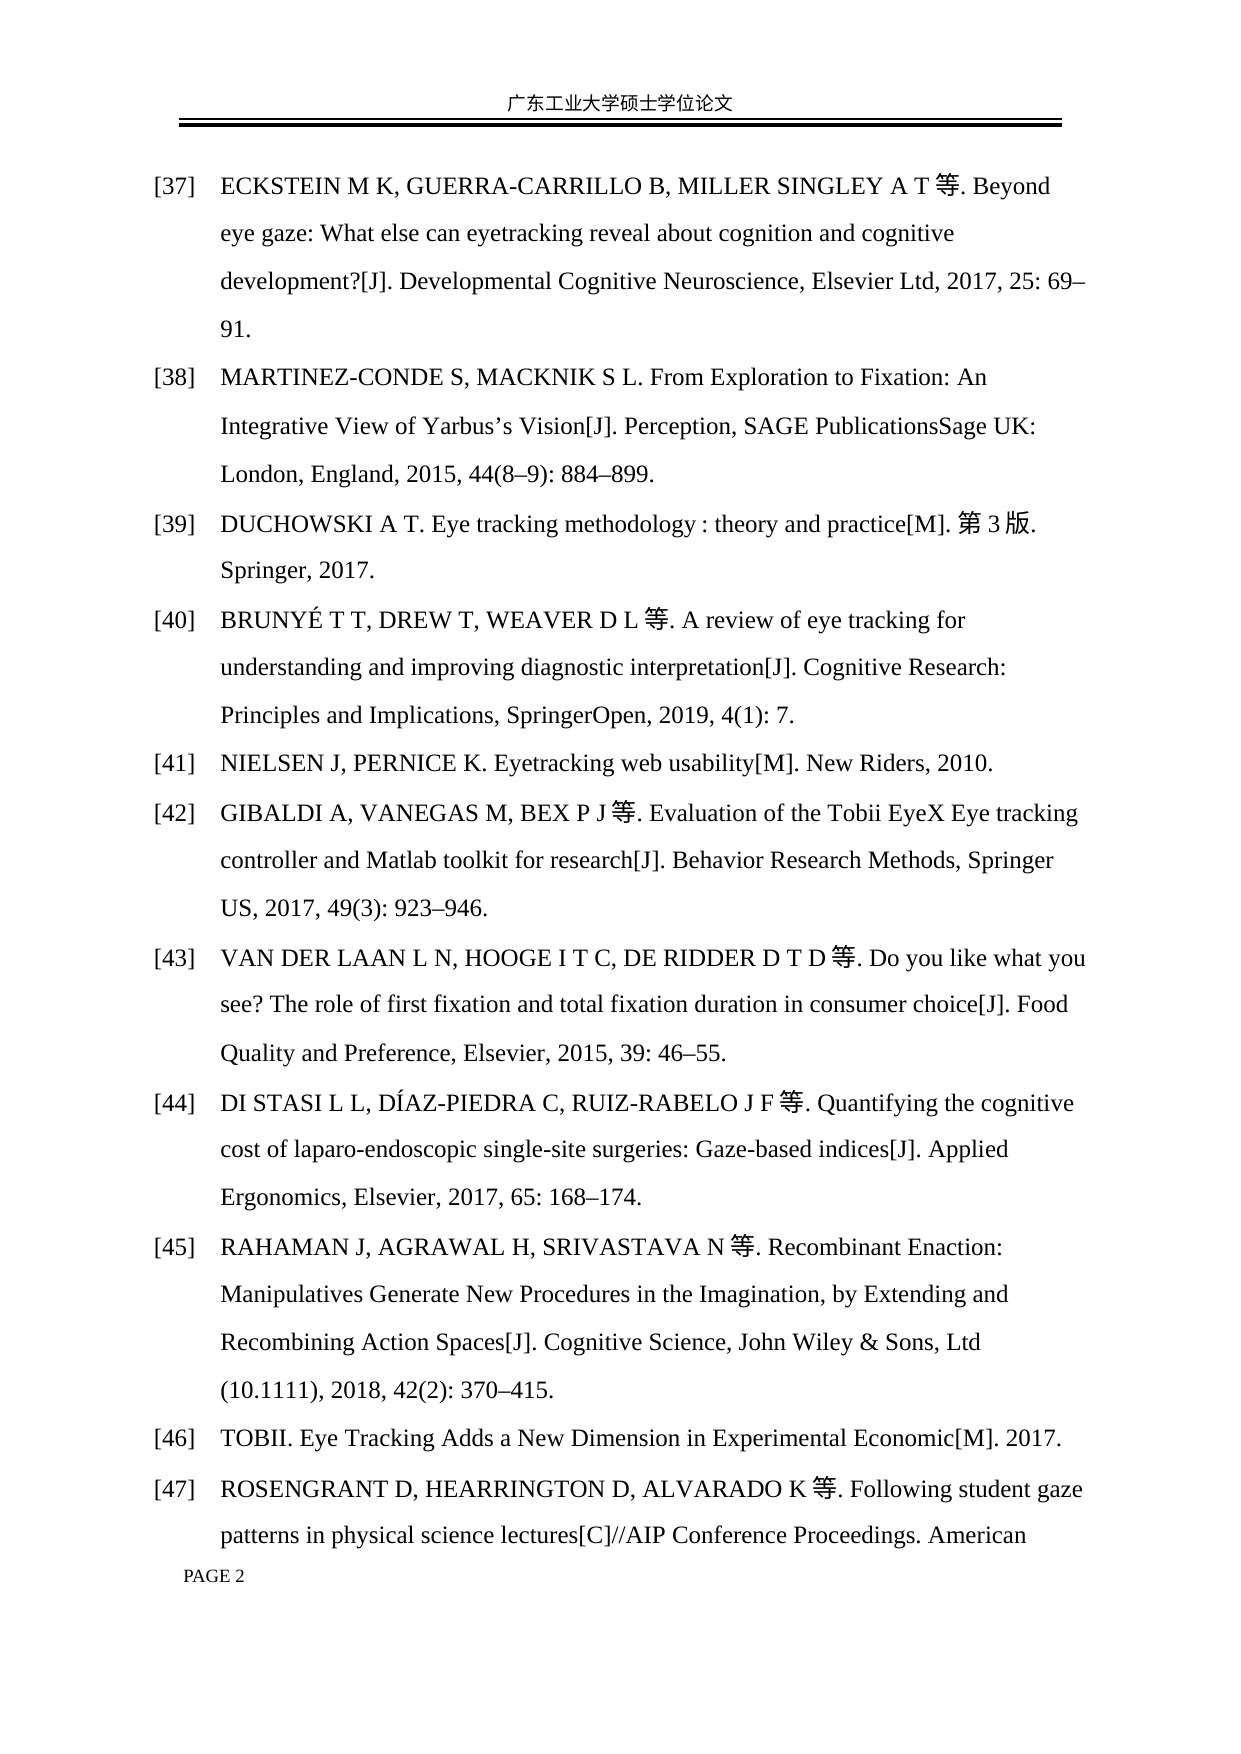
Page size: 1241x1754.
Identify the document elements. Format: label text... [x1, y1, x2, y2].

text [46] TOBII. Eye Tracking Adds a New Dimension in Experimental Economic[M]. 2017. [153, 1414, 1087, 1462]
text [37] ECKSTEIN M K, GUERRA-CARRILLO B, MILLER SINGLEY A T等. Beyond eye gaze: What else can eyetracking reveal about cognition and cognitive development?[J]. Developmental Cognitive Neuroscience, Elsevier Ltd, 2017, 25: 69–91. [153, 160, 1087, 353]
text [38] MARTINEZ-CONDE S, MACKNIK S L. From Exploration to Fixation: An Integrative View of Yarbus’s Vision[J]. Perception, SAGE PublicationsSage UK: London, England, 2015, 44(8–9): 884–899. [153, 353, 1087, 497]
text [41] NIELSEN J, PERNICE K. Eyetracking web usability[M]. New Riders, 2010. [153, 739, 1087, 787]
text [42] GIBALDI A, VANEGAS M, BEX P J等. Evaluation of the Tobii EyeX Eye tracking controller and Matlab toolkit for research[J]. Behavior Research Methods, Springer US, 2017, 49(3): 923–946. [153, 787, 1087, 932]
text [45] RAHAMAN J, AGRAWAL H, SRIVASTAVA N等. Recombinant Enaction: Manipulatives Generate New Procedures in the Imagination, by Extending and Recombining Action Spaces[J]. Cognitive Science, John Wiley & Sons, Ltd (10.1111), 2018, 42(2): 370–415. [153, 1221, 1087, 1414]
text [43] VAN DER LAAN L N, HOOGE I T C, DE RIDDER D T D等. Do you like what you see? The role of first fixation and total fixation duration in consumer choice[J]. Food Quality and Preference, Elsevier, 2015, 39: 46–55. [153, 932, 1087, 1076]
text [39] DUCHOWSKI A T. Eye tracking methodology : theory and practice[M]. 第3版. Springer, 2017. [153, 497, 1087, 594]
text [40] BRUNYÉ T T, DREW T, WEAVER D L等. A review of eye tracking for understanding and improving diagnostic interpretation[J]. Cognitive Research: Principles and Implications, SpringerOpen, 2019, 4(1): 7. [153, 594, 1087, 739]
text [44] DI STASI L L, DÍAZ-PIEDRA C, RUIZ-RABELO J F等. Quantifying the cognitive cost of laparo-endoscopic single-site surgeries: Gaze-based indices[J]. Applied Ergonomics, Elsevier, 2017, 65: 168–174. [153, 1076, 1087, 1221]
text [153, 1462, 1087, 1558]
